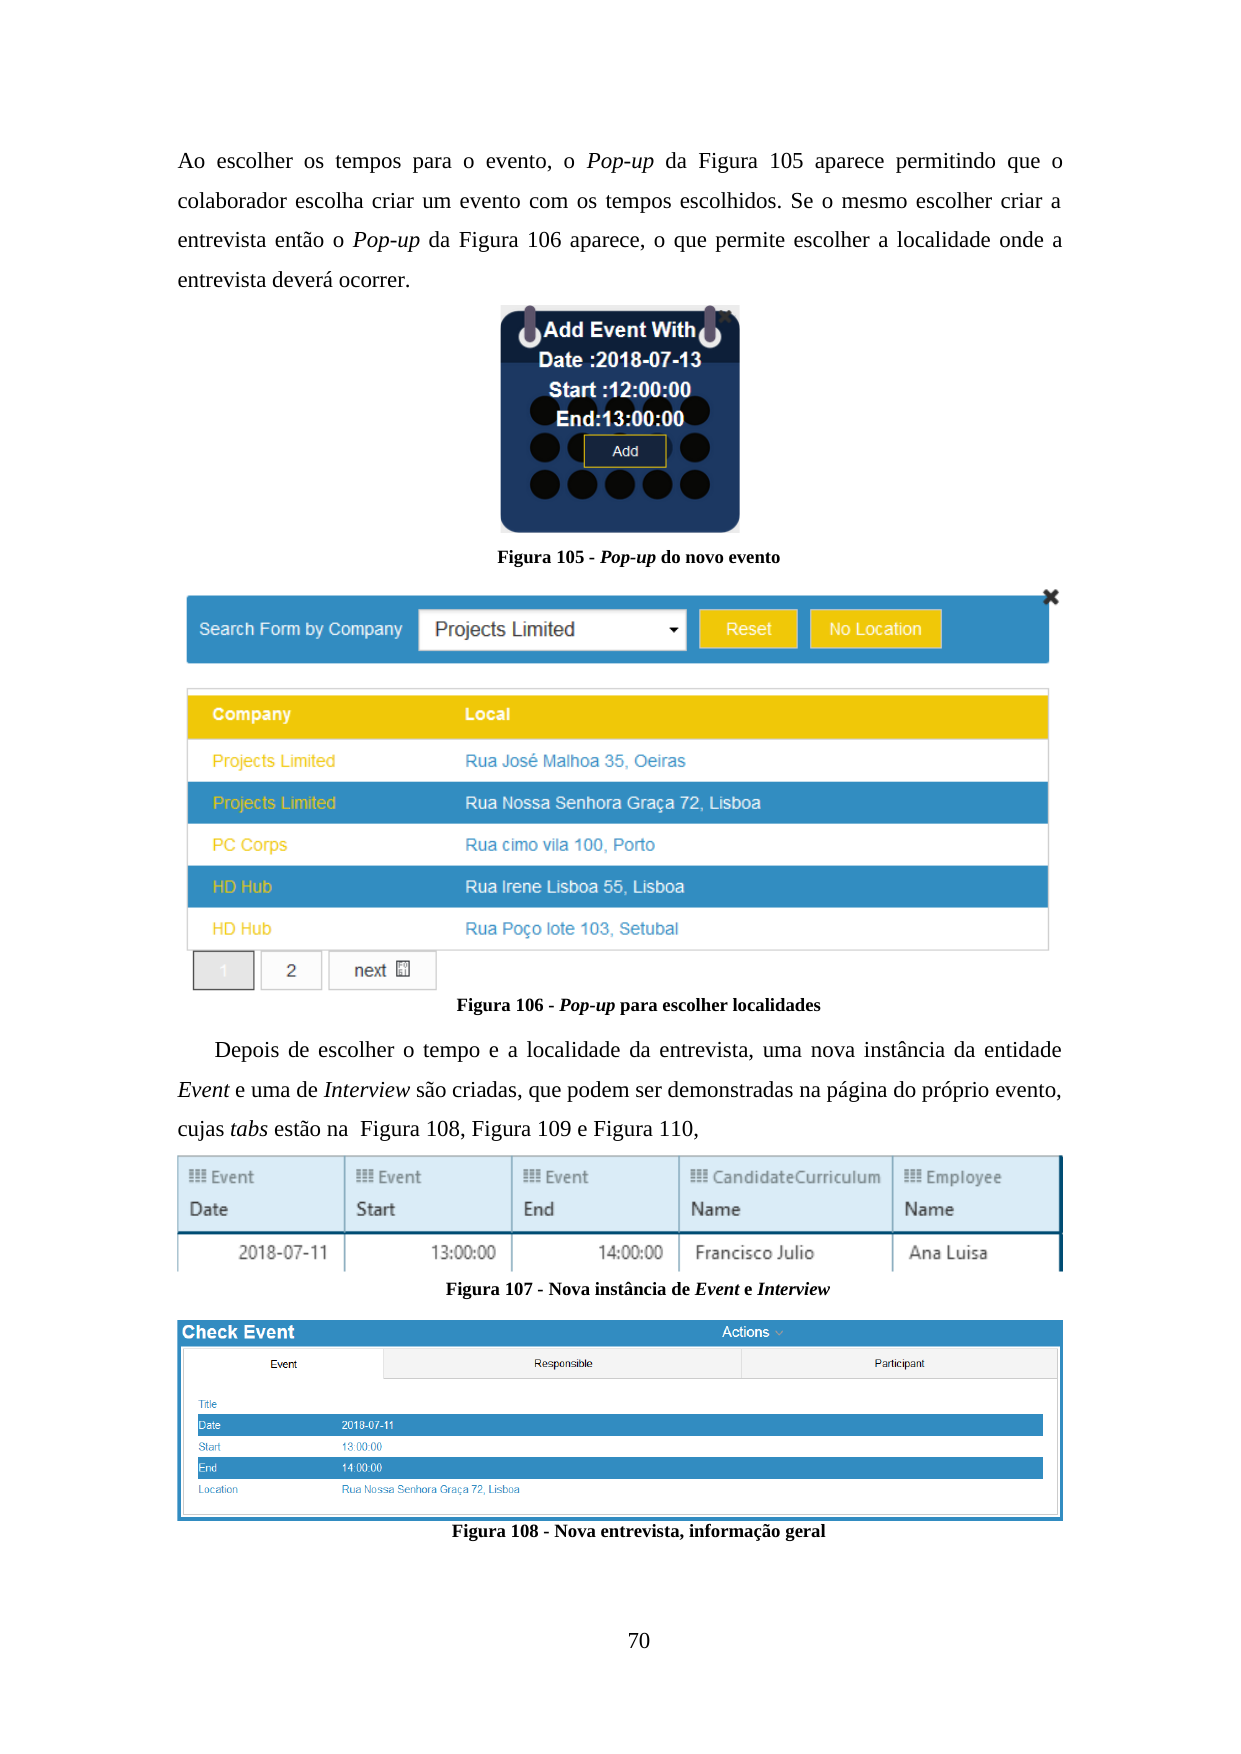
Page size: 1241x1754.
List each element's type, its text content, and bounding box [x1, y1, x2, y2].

picture [177, 1155, 1059, 1232]
picture [177, 587, 1063, 994]
picture [500, 305, 740, 533]
picture [177, 1235, 1063, 1278]
picture [177, 1320, 1063, 1521]
